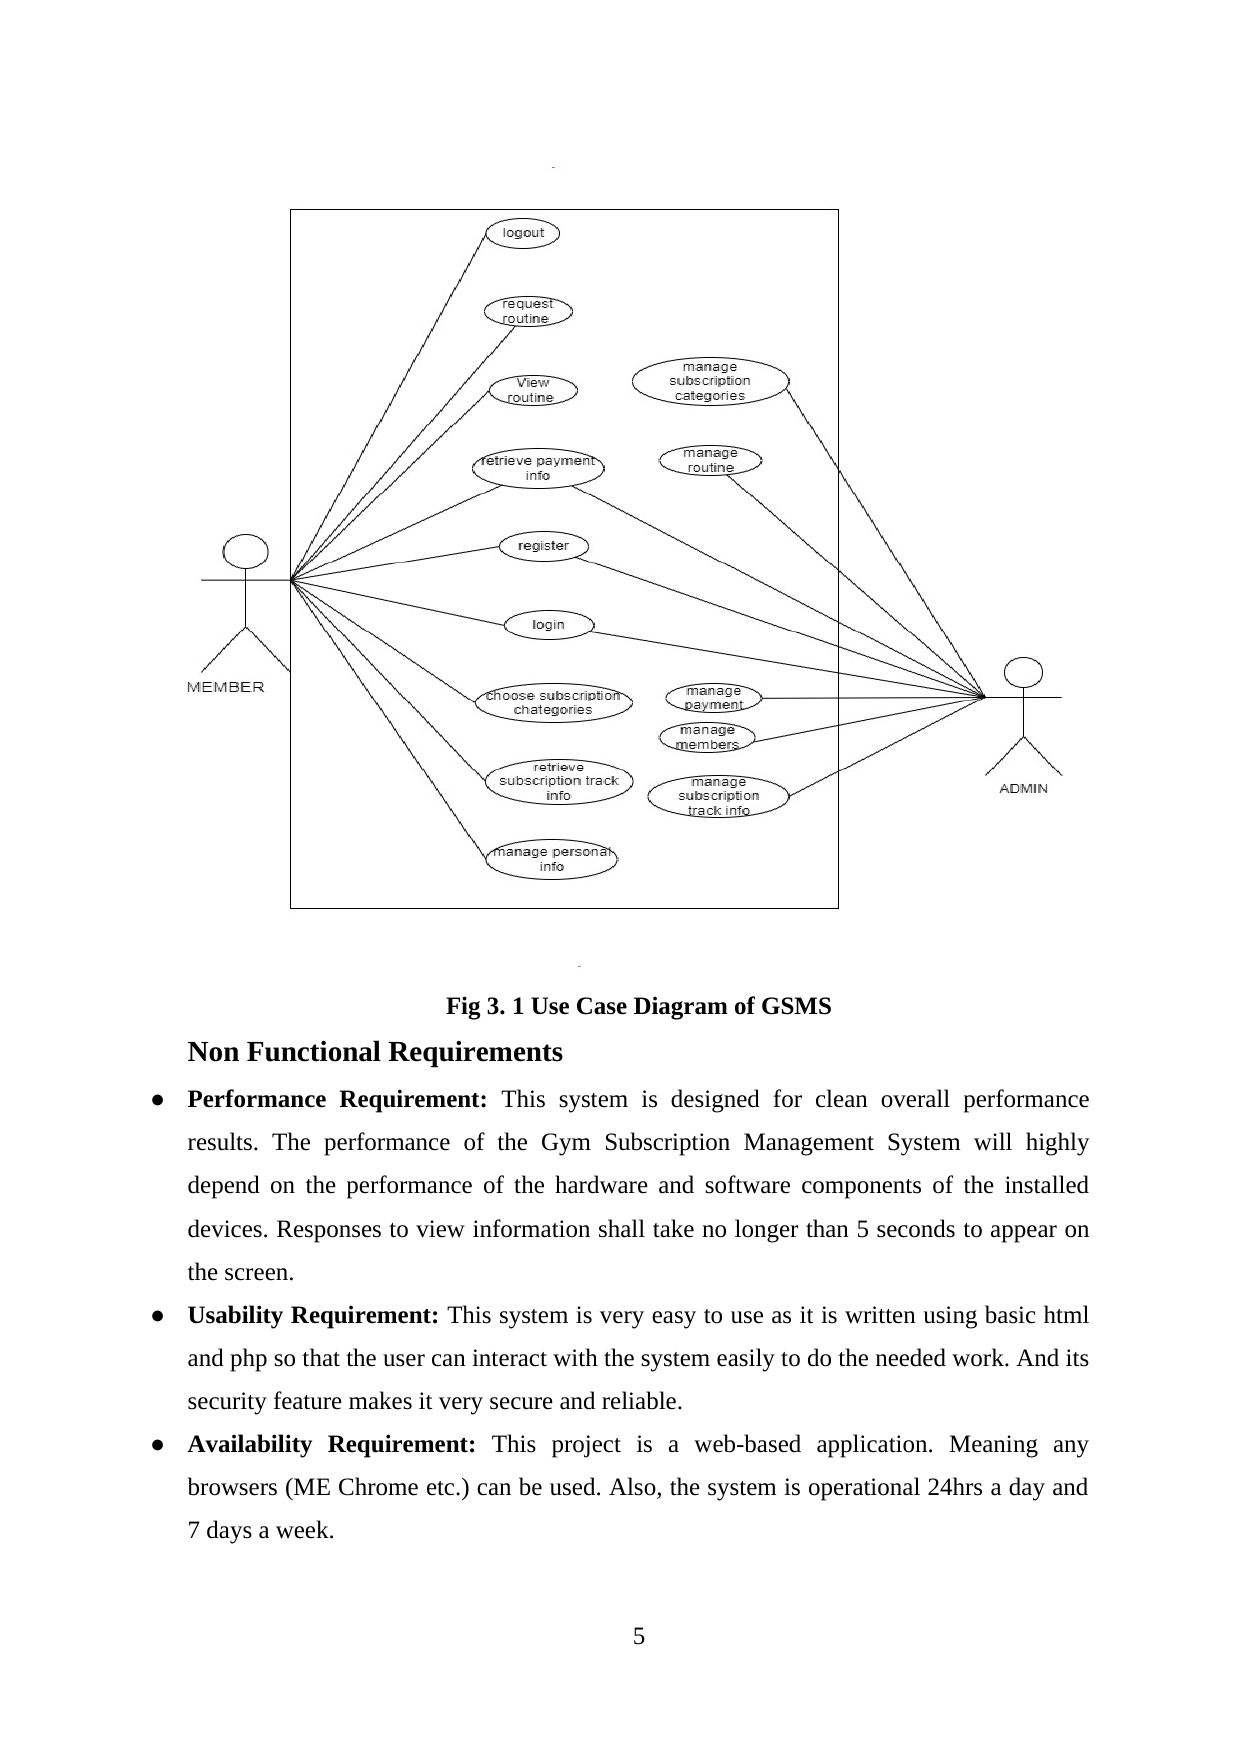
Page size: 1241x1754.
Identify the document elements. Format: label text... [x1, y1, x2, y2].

list Performance Requirement: This system is designed for clean overall performance results. The performance of the Gym Subscription Management System will highly depend on the performance of the hardware and software components of the installed devices. Responses to view information shall take no longer than 5 seconds to appear on the screen. [150, 1084, 1090, 1286]
text Fig 3. 1 Use Case Diagram of GSMS [187, 991, 1090, 1019]
picture [187, 150, 1063, 977]
subtitle Non Functional Requirements [187, 1034, 1090, 1067]
list Availability Requirement: This project is a web-based application. Meaning any browsers (ME Chrome etc.) can be used. Also, the system is operational 24hrs a day and 7 days a week. [150, 1429, 1090, 1544]
list Usability Requirement: This system is very easy to use as it is written using basic html and php so that the user can interact with the system easily to do the needed work. And its security feature makes it very secure and reliable. [150, 1300, 1090, 1415]
